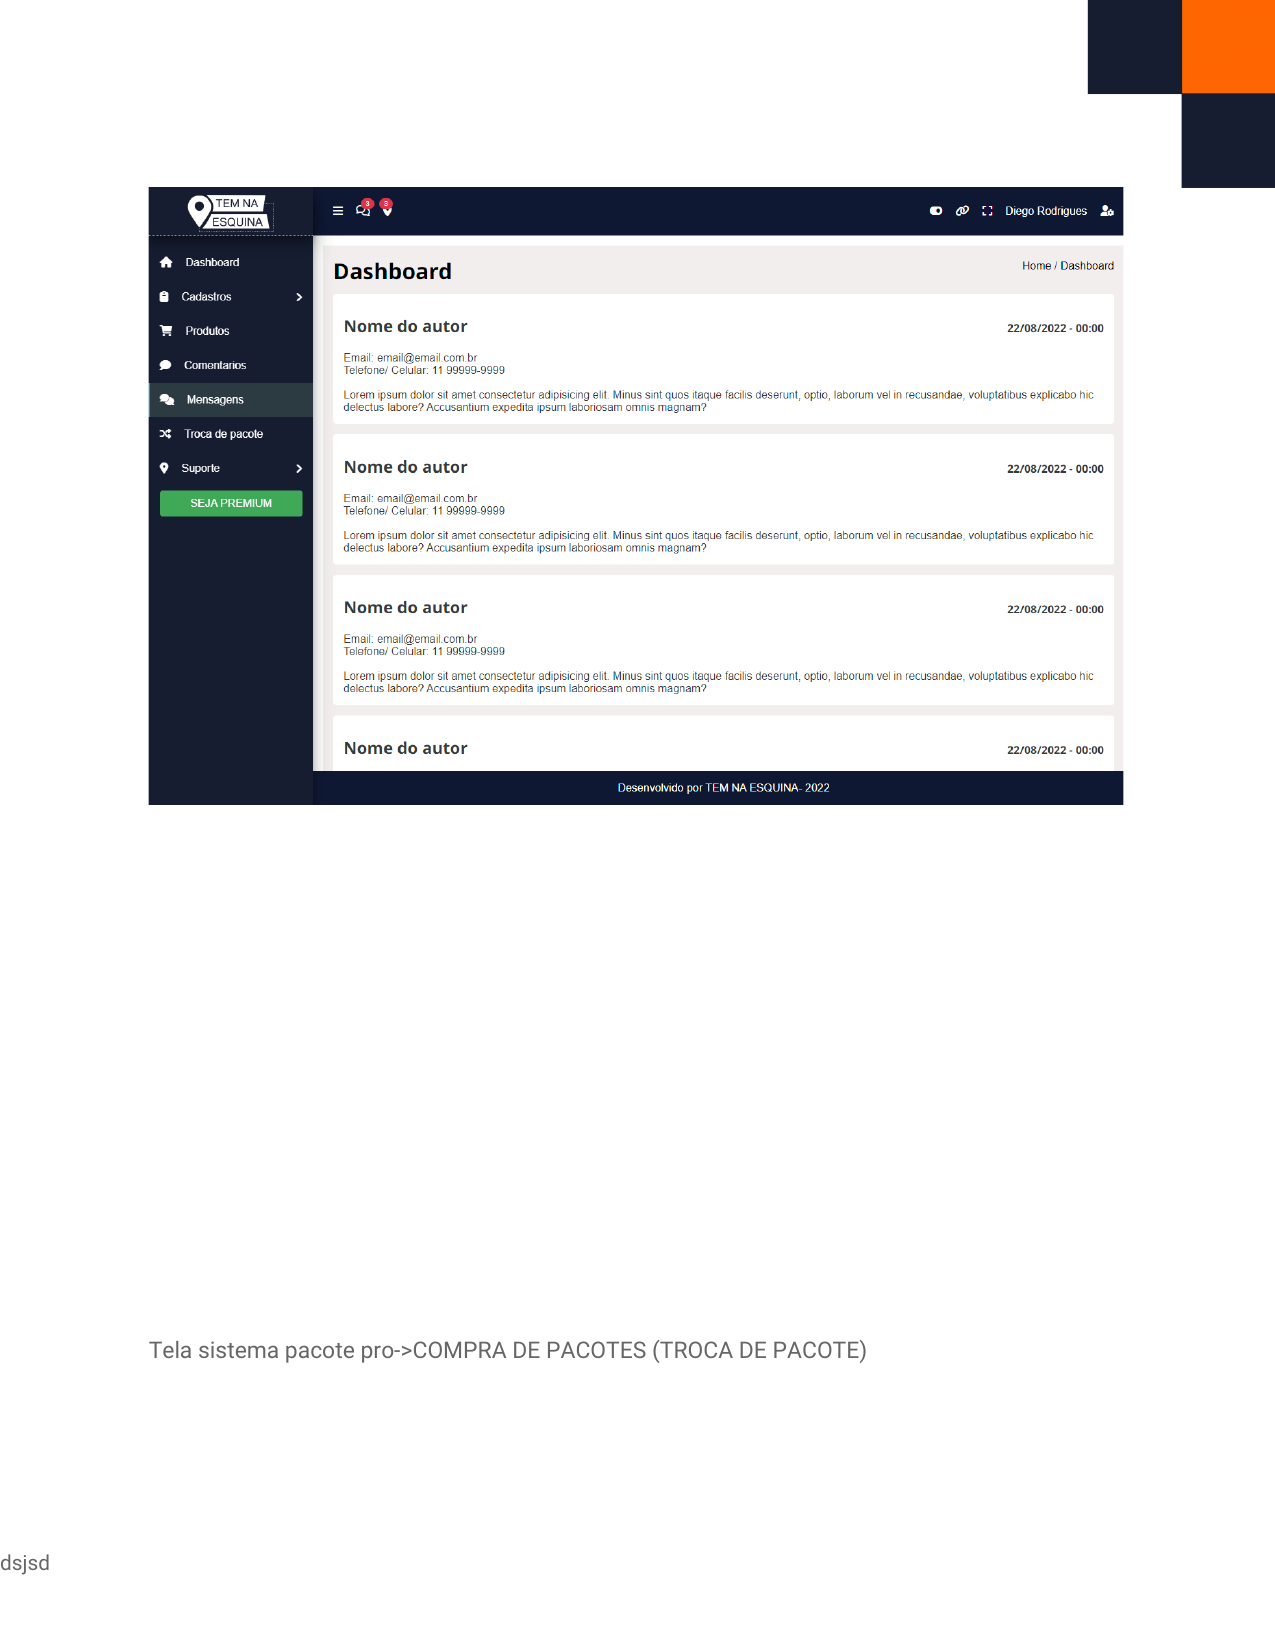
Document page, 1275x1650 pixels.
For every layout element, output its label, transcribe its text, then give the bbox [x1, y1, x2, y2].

picture [148, 0, 1275, 805]
text Tela sistema pacote pro->COMPRA DE PACOTES (TROCA DE PACOTE) [148, 1338, 1125, 1364]
